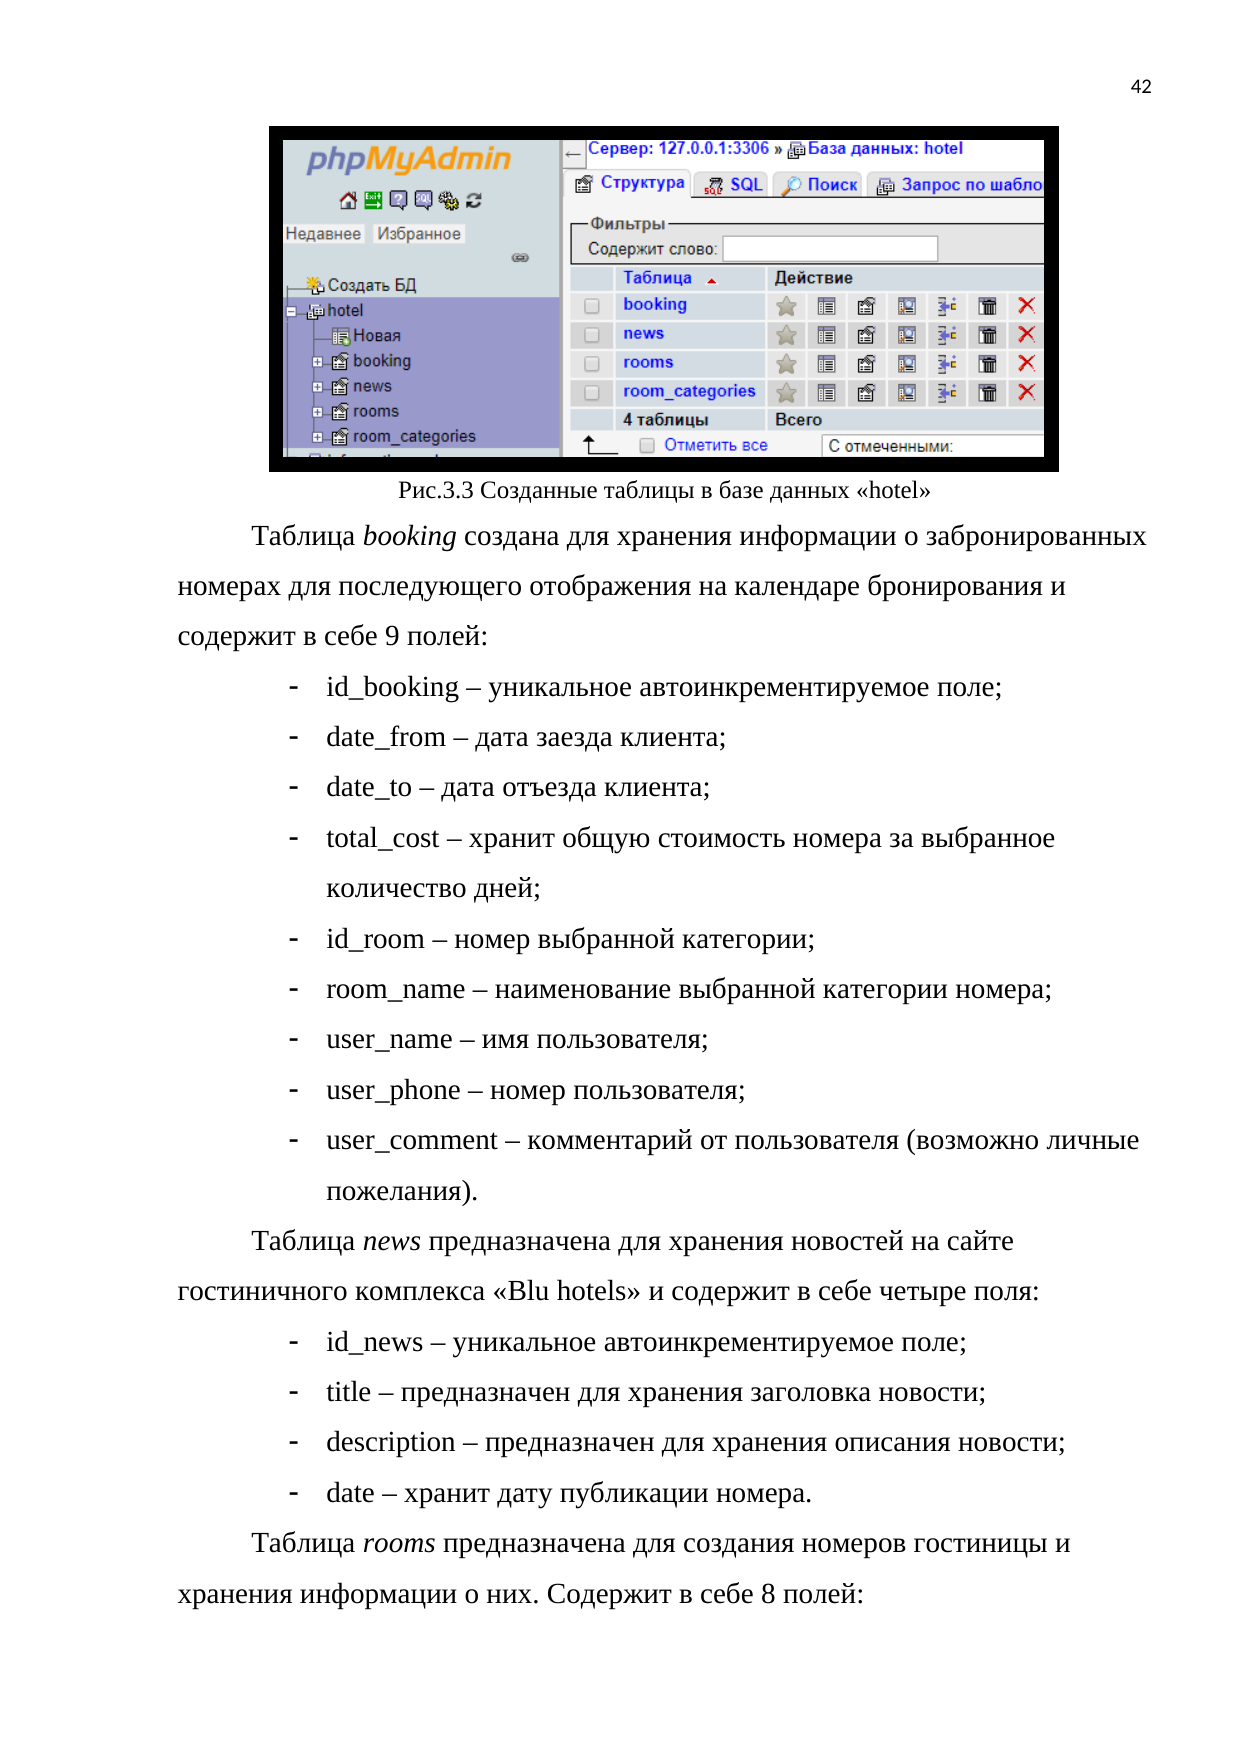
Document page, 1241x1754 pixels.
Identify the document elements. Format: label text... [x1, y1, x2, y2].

list title – предназначен для хранения заголовка новости; [288, 1374, 1152, 1408]
list id_news – уникальное автоинкрементируемое поле; [288, 1324, 1152, 1357]
list id_booking – уникальное автоинкрементируемое поле; [288, 669, 1152, 702]
list room_name – наименование выбранной категории номера; [288, 971, 1152, 1005]
text Рис.3.3 Созданные таблицы в базе данных «hotel» [177, 475, 1152, 503]
list id_room – номер выбранной категории; [288, 921, 1152, 954]
list user_comment – комментарий от пользователя (возможно личные пожелания). [288, 1122, 1152, 1206]
list user_name – имя пользователя; [288, 1022, 1152, 1055]
list description – предназначен для хранения описания новости; [288, 1424, 1152, 1458]
picture [283, 140, 1044, 457]
text Таблица booking создана для хранения информации о забронированных номерах для последующего отображения на календаре бронирования и содержит в себе 9 полей: [177, 518, 1152, 652]
text Таблица news предназначена для хранения новостей на сайте гостиничного комплекса «Blu hotels» и содержит в себе четыре поля: [177, 1223, 1152, 1307]
list date_to – дата отъезда клиента; [288, 769, 1152, 803]
list user_phone – номер пользователя; [288, 1072, 1152, 1106]
list date_from – дата заезда клиента; [288, 719, 1152, 753]
list date – хранит дату публикации номера. [288, 1475, 1152, 1509]
text Таблица rooms предназначена для создания номеров гостиницы и хранения информации о них. Содержит в себе 8 полей: [177, 1525, 1152, 1609]
list total_cost – хранит общую стоимость номера за выбранное количество дней; [288, 820, 1152, 904]
